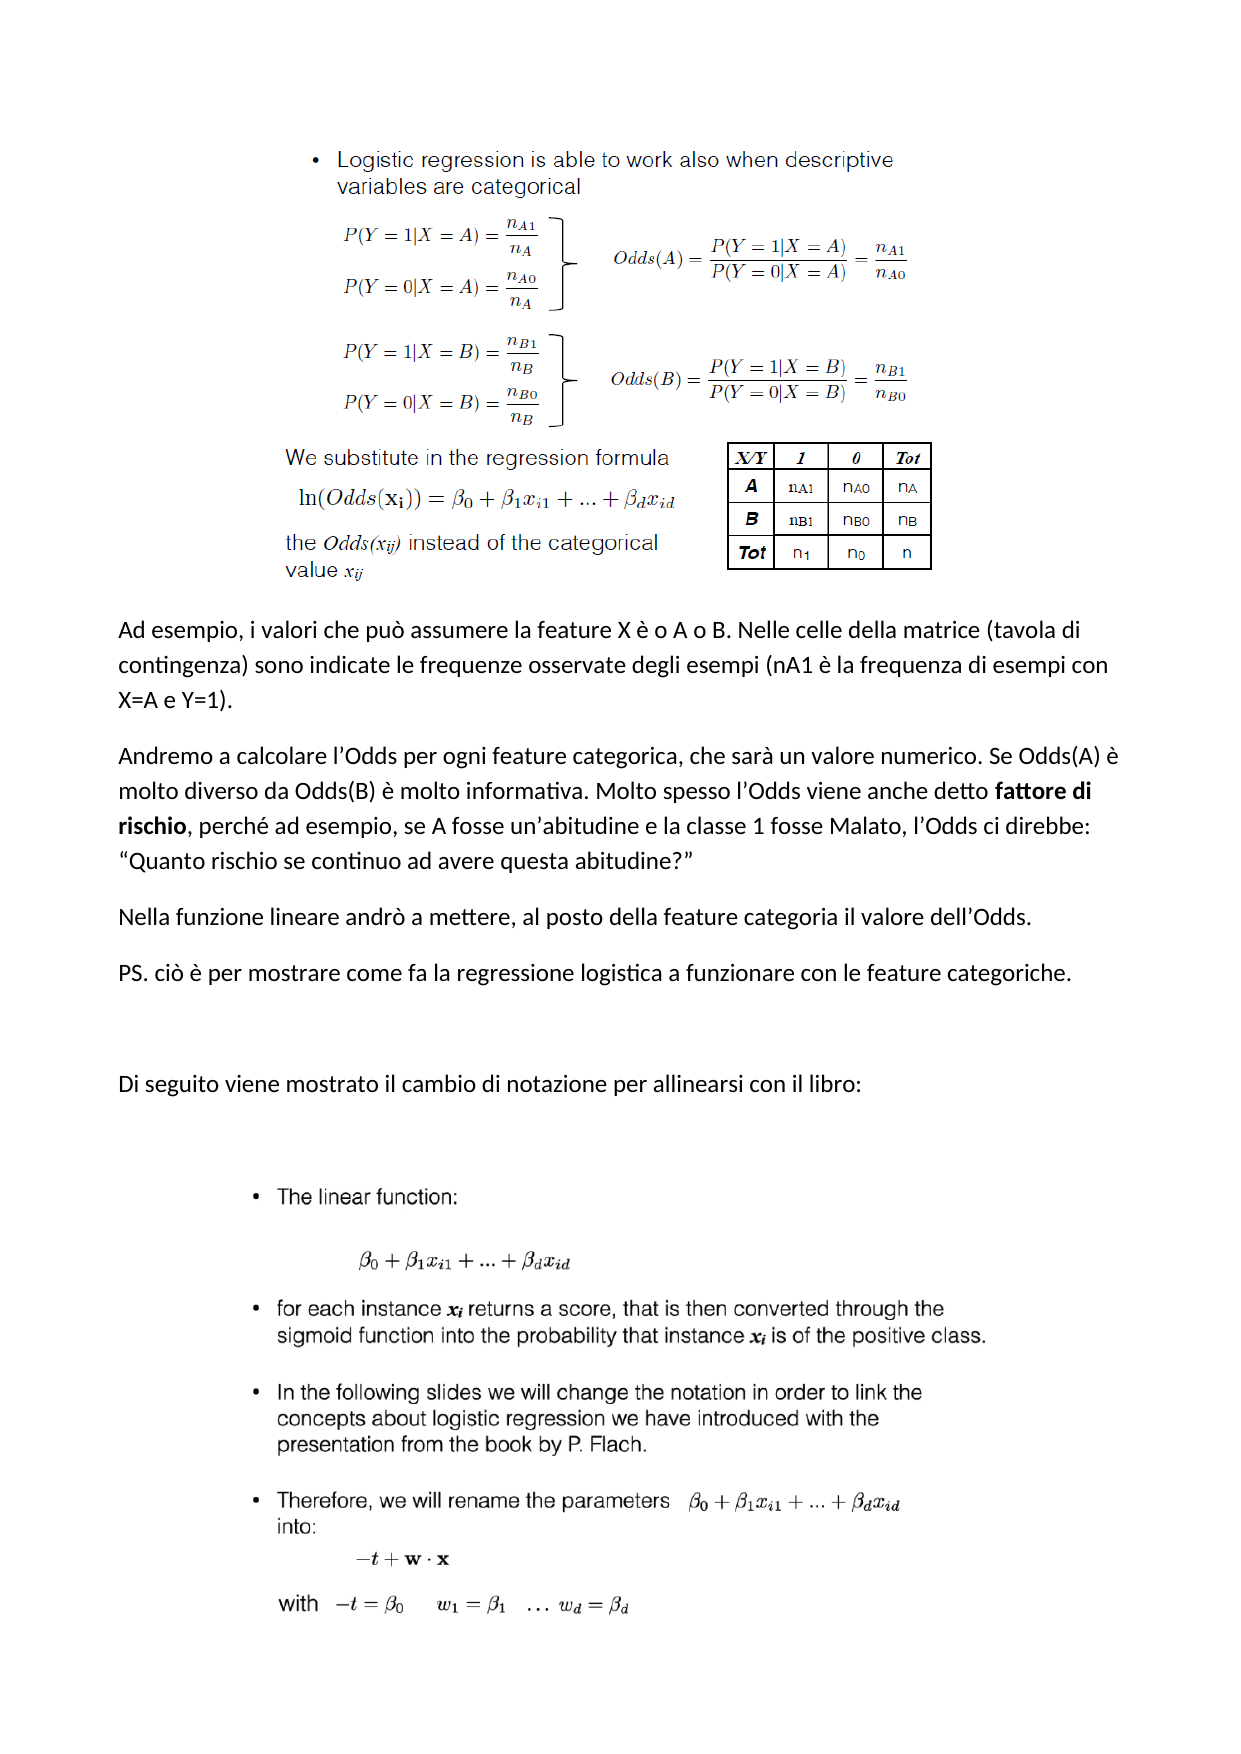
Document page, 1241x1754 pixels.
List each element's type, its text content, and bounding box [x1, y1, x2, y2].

text PS. ciò è per mostrare come fa la regressione logistica a funzionare con le feature categoriche. [118, 957, 1122, 987]
picture [243, 1180, 997, 1617]
text Andremo a calcolare l’Odds per ogni feature categorica, che sarà un valore numerico. Se Odds(A) è molto diverso da Odds(B) è molto informativa. Molto spesso l’Odds viene anche detto fattore di rischio, perché ad esempio, se A fosse un’abitudine e la classe 1 fosse Malato, l’Odds ci direbbe: “Quanto rischio se continuo ad avere questa abitudine?” [118, 740, 1122, 876]
text Nella funzione lineare andrò a mettere, al posto della feature categoria il valore dell’Odds. [118, 901, 1122, 931]
text Ad esempio, i valori che può assumere la feature X è o A o B. Nelle celle della matrice (tavola di contingenza) sono indicate le frequenze osservate degli esempi (nA1 è la frequenza di esempi con X=A e Y=1). [118, 614, 1122, 715]
text Di seguito viene mostrato il cambio di notazione per allinearsi con il libro: [118, 1068, 1122, 1099]
picture [284, 147, 956, 589]
